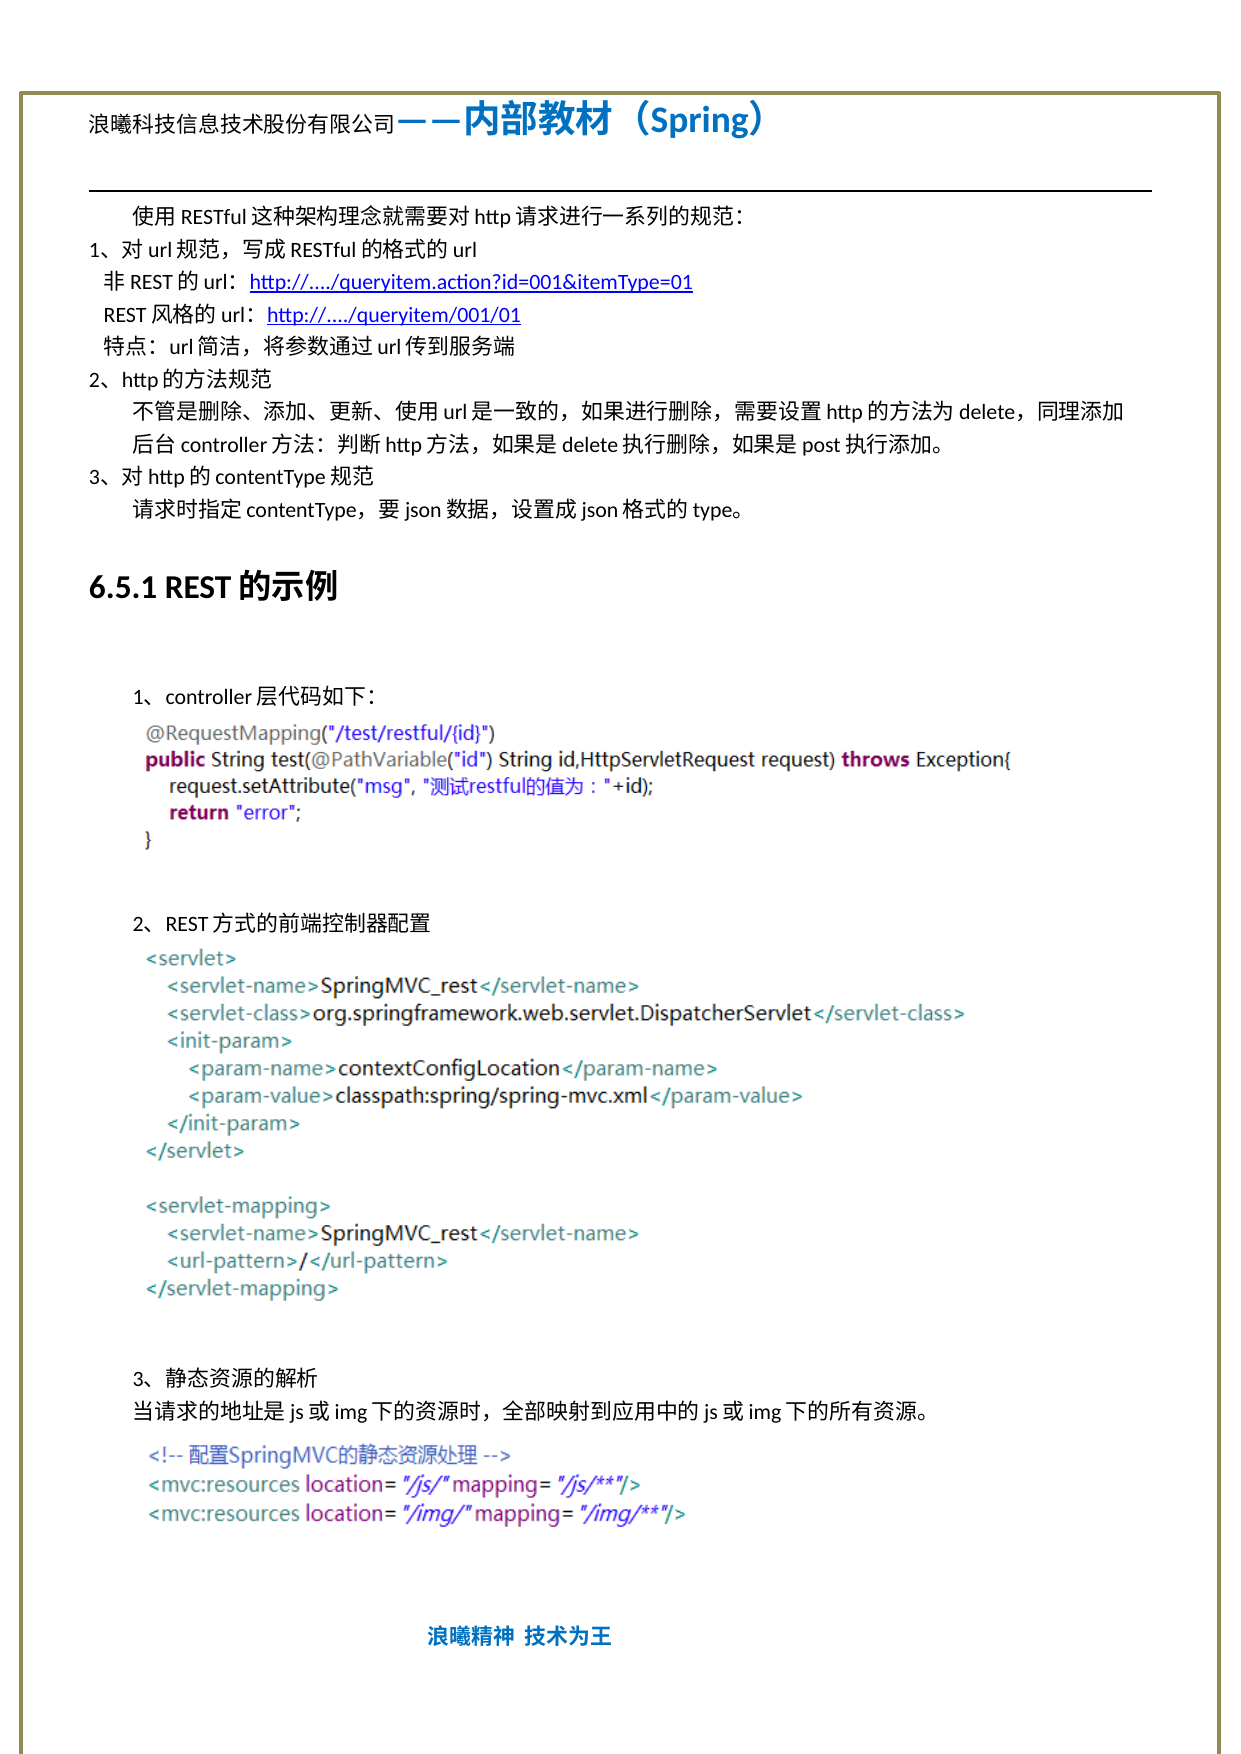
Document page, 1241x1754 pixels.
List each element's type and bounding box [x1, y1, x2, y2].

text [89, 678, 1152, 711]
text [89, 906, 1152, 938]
picture [132, 1425, 812, 1546]
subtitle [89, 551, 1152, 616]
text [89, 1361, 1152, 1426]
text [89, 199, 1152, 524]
picture [132, 710, 1033, 858]
picture [132, 938, 1056, 1312]
